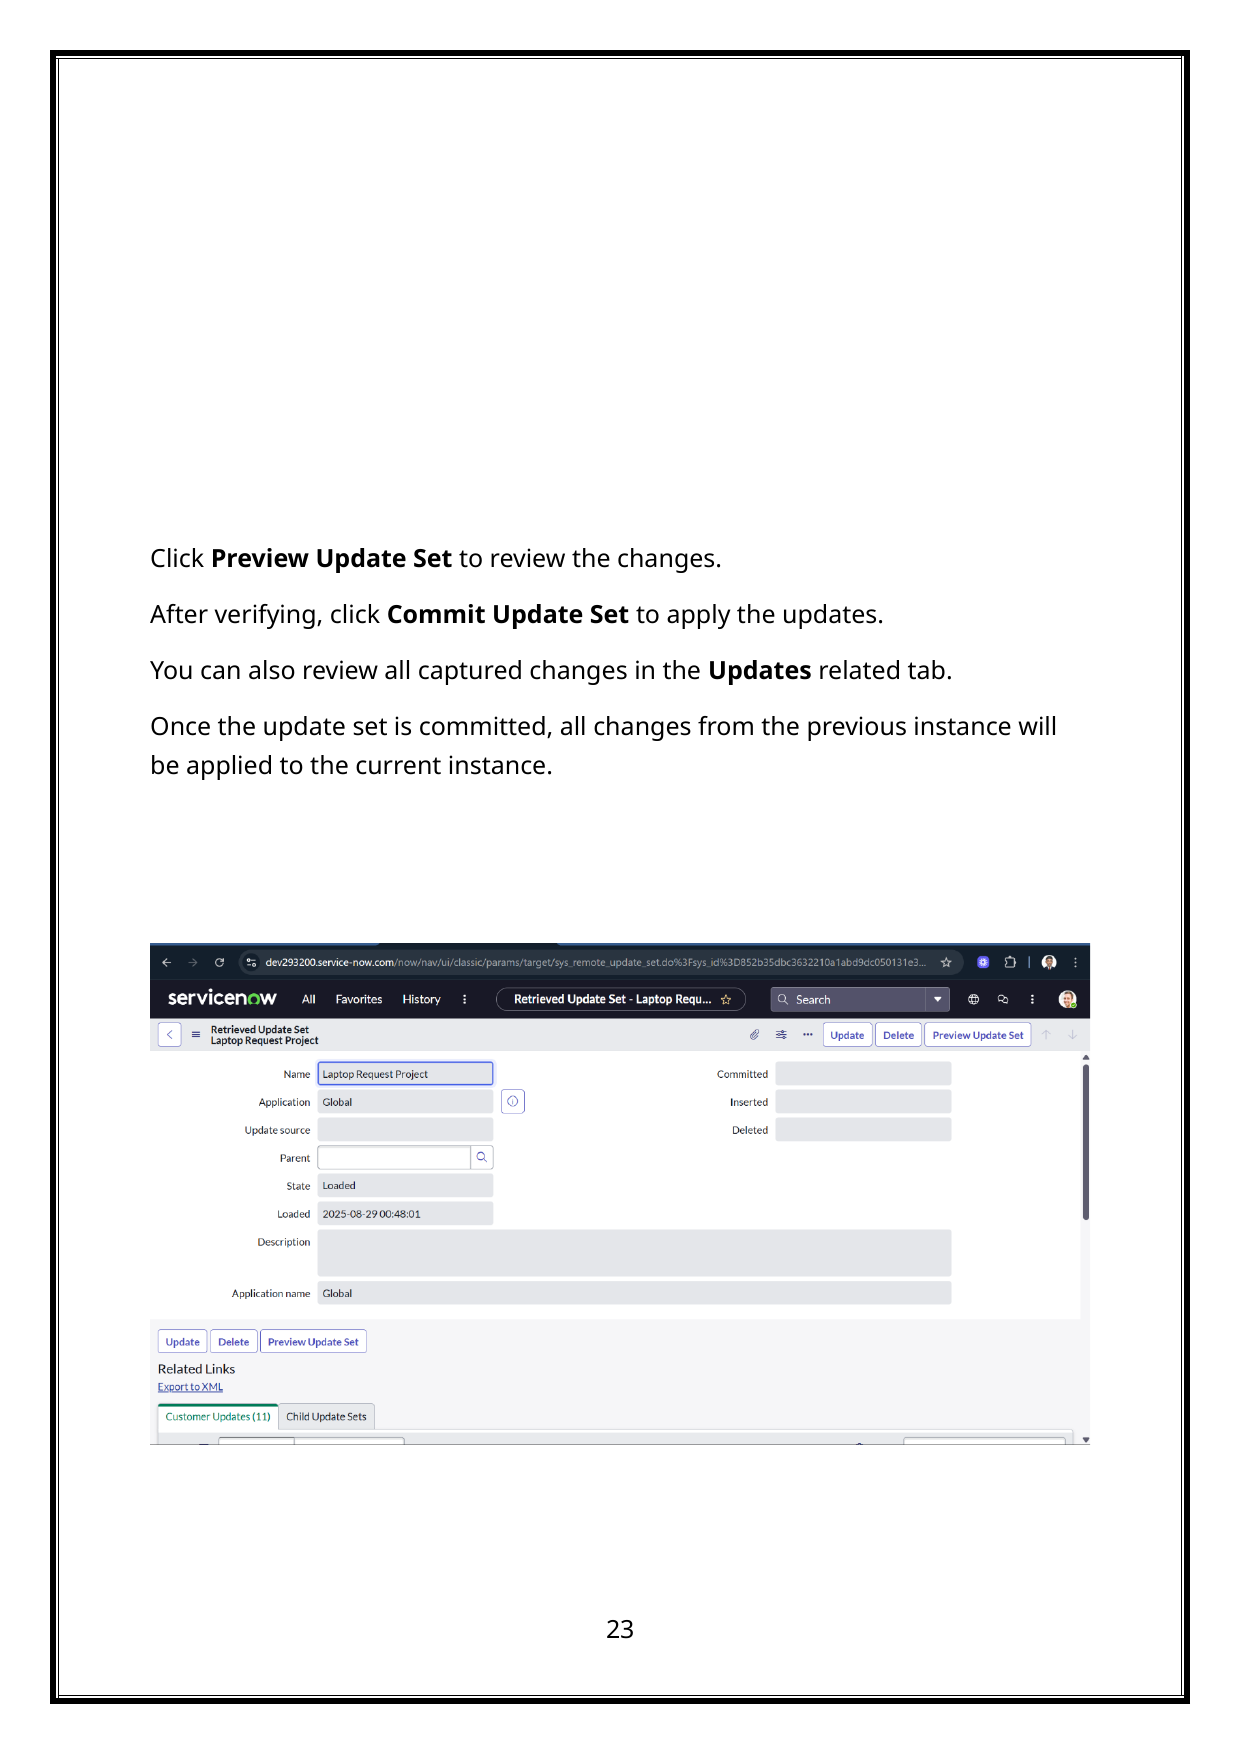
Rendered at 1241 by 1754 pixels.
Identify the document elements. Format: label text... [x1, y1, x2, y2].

picture [150, 943, 1091, 1445]
text After verifying, click Commit Update Set to apply the updates. [150, 597, 1090, 631]
text Click Preview Update Set to review the changes. [150, 541, 1090, 575]
text You can also review all captured changes in the Updates related tab. [150, 652, 1090, 687]
text Once the update set is committed, all changes from the previous instance will be applied to the current instance. [150, 708, 1090, 782]
